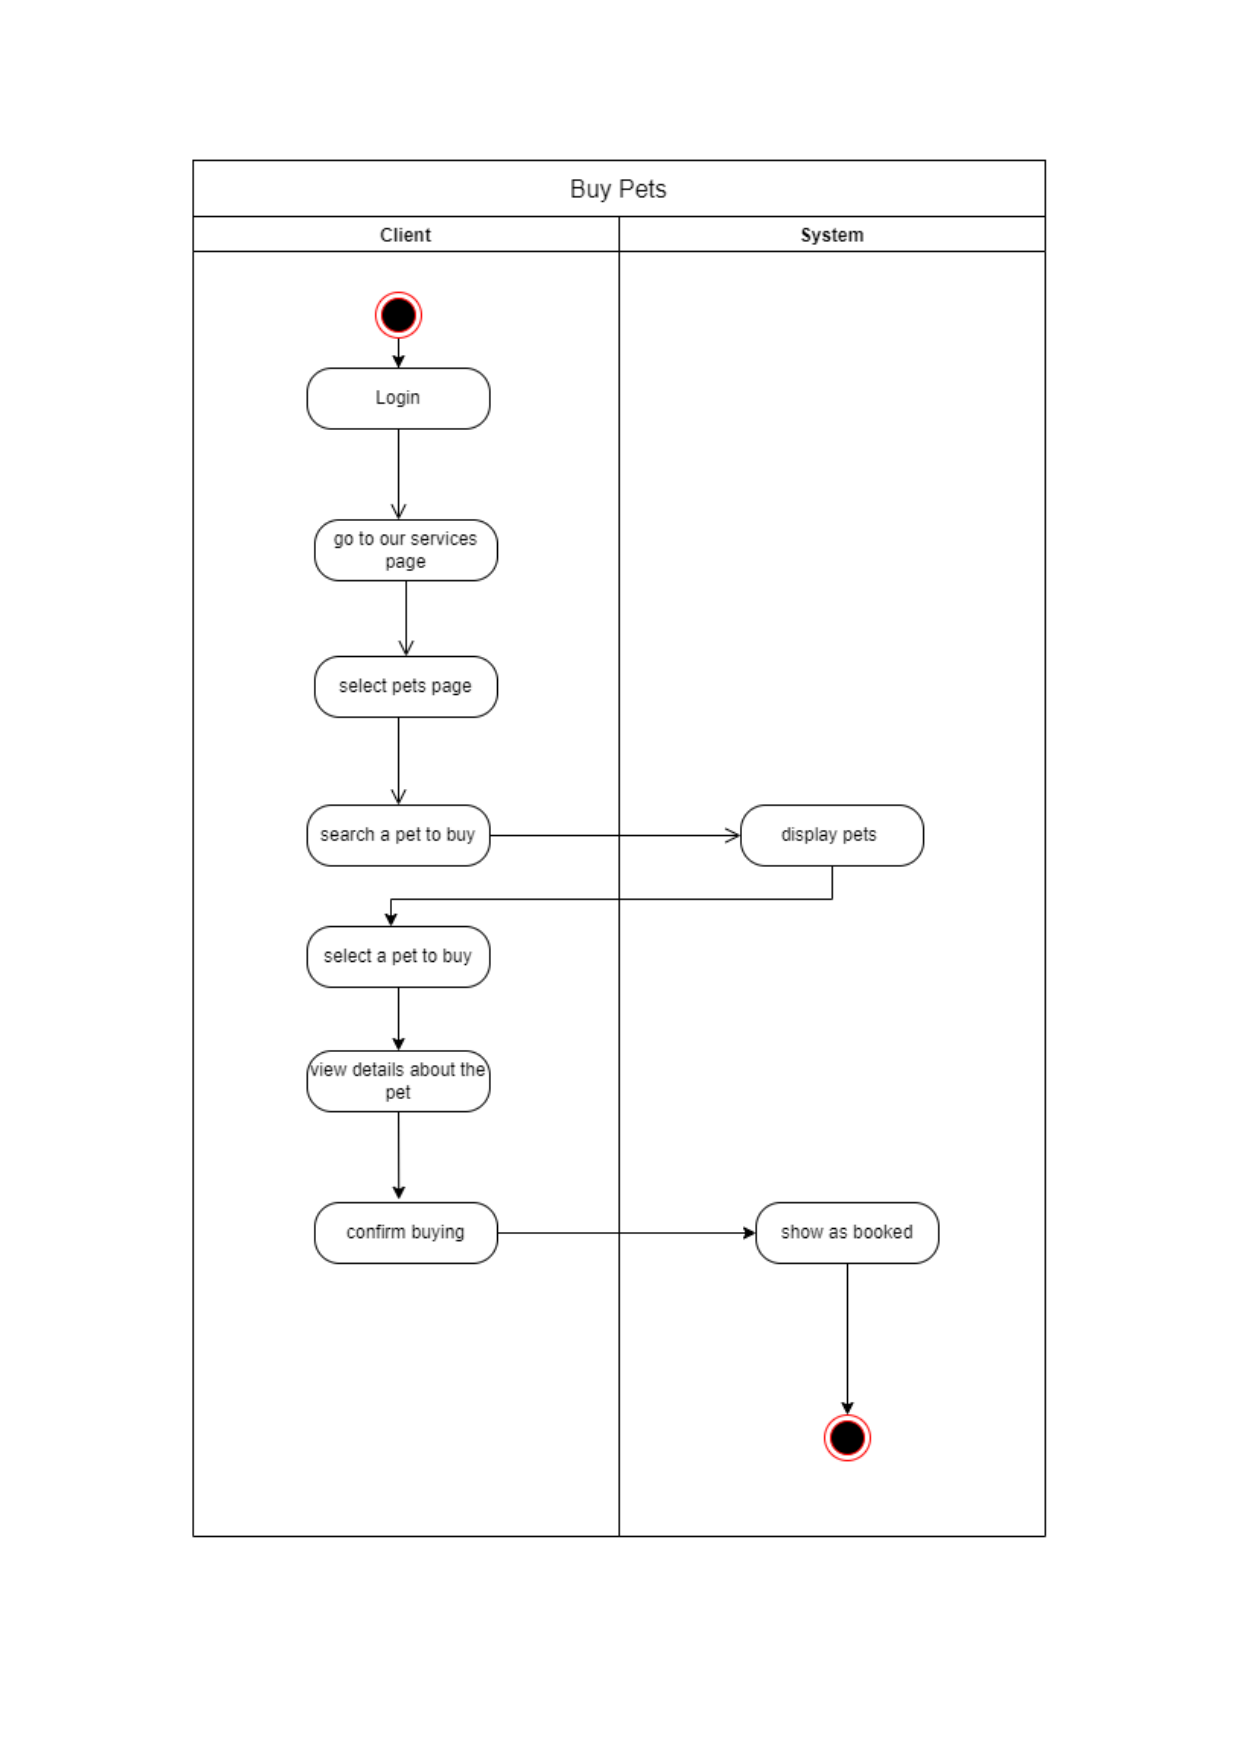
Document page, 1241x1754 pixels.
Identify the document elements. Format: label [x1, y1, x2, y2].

picture [167, 150, 1074, 1555]
